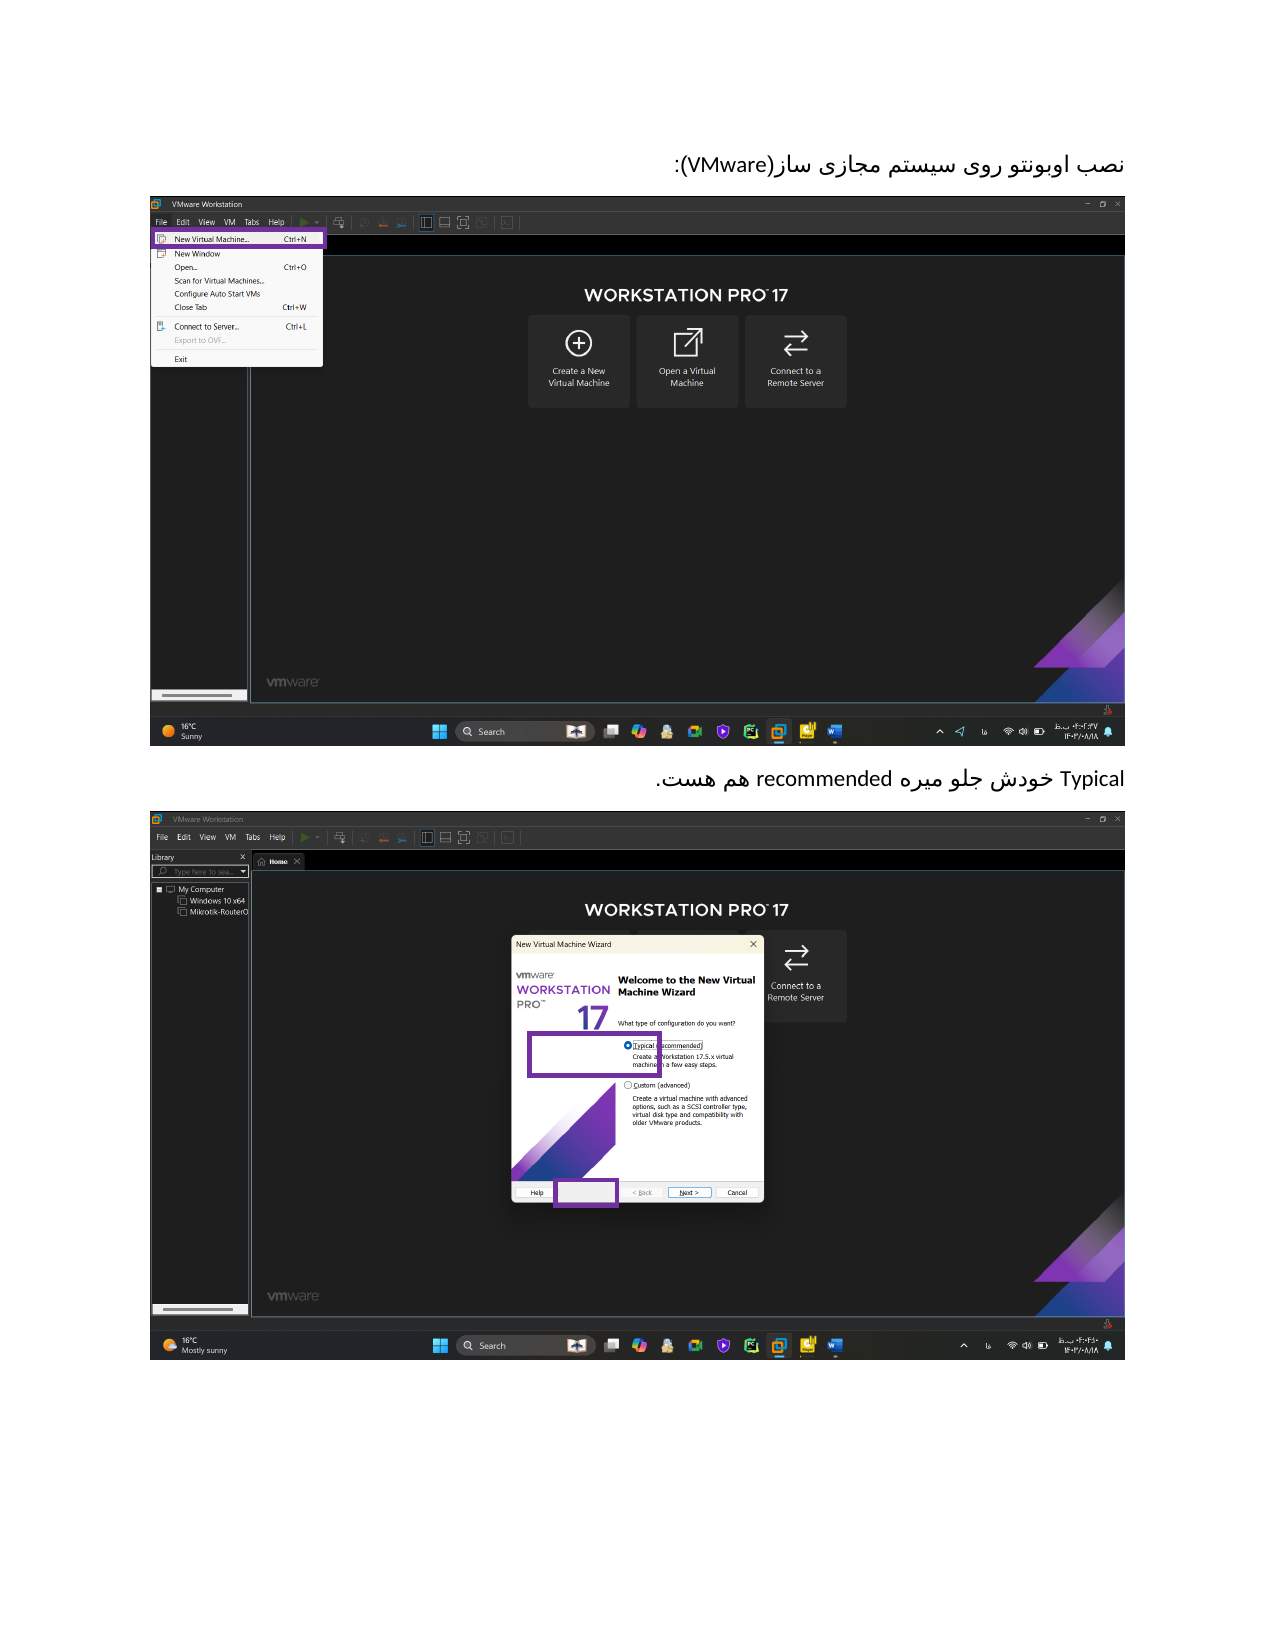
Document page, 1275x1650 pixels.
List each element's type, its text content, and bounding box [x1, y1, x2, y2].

picture [150, 811, 1125, 1360]
text Typical خودش جلو میره recommended هم هست. [150, 764, 1125, 792]
text نصب اوبونتو روی سیستم مجازی ساز(VMware): [150, 150, 1125, 178]
picture [150, 196, 1125, 746]
